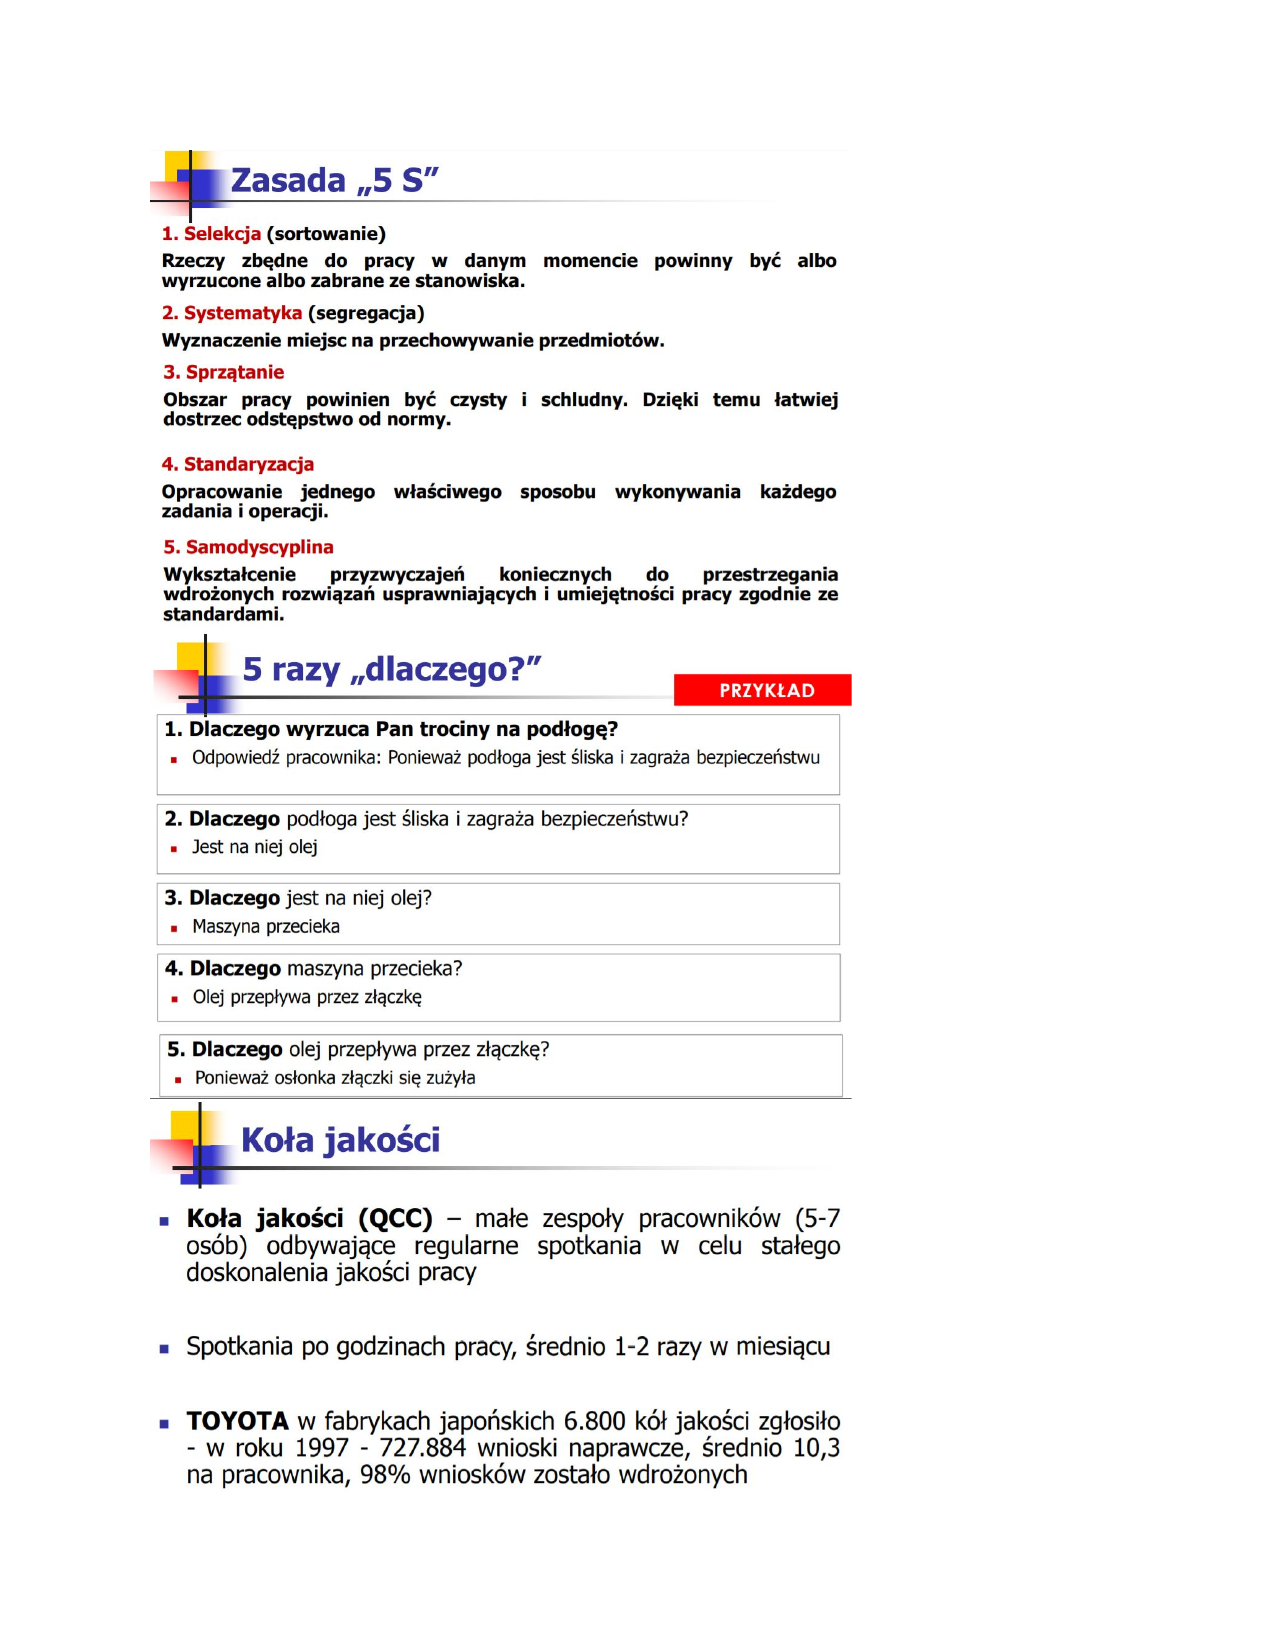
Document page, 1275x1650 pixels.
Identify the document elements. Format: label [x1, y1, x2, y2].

picture [150, 630, 852, 1099]
picture [150, 1101, 855, 1498]
picture [150, 150, 849, 629]
